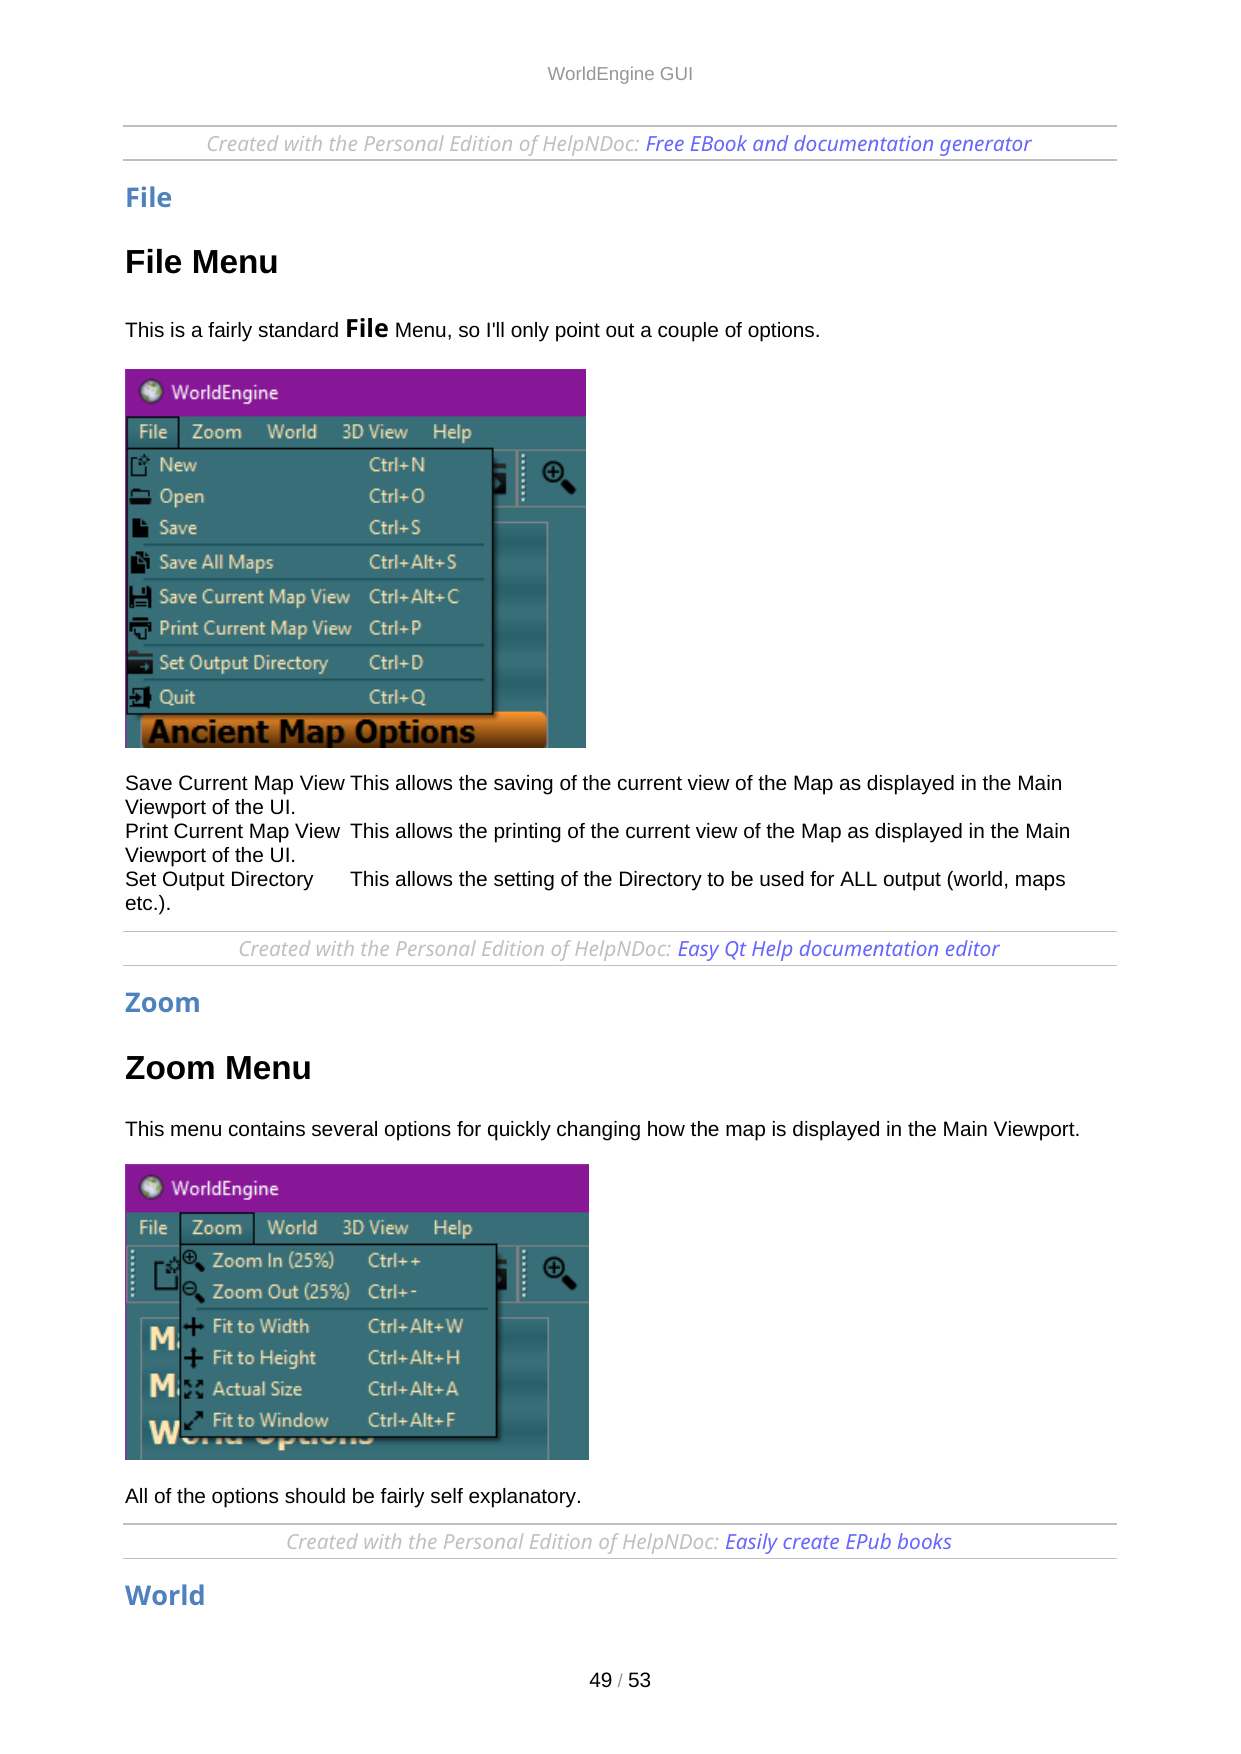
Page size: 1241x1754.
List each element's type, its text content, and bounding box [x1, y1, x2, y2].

text All of the options should be fairly self explanatory. [125, 1484, 1115, 1508]
text Created with the Personal Edition of HelpNDoc: Easily create EPub books [123, 1525, 1117, 1558]
text Save Current Map View This allows the saving of the current view of the Map as displayed in the Main Viewport of the UI. [125, 771, 1115, 819]
subtitle Zoom Menu [125, 1048, 1115, 1086]
text This menu contains several options for quickly changing how the map is displayed in the Main Viewport. [125, 1117, 1115, 1141]
text World [123, 1575, 1117, 1616]
subtitle File Menu [125, 242, 1115, 281]
text Created with the Personal Edition of HelpNDoc: Free EBook and documentation generator [123, 127, 1117, 159]
text Set Output Directory This allows the setting of the Directory to be used for ALL output (world, maps etc.). [125, 867, 1115, 915]
picture [125, 1164, 589, 1460]
text Print Current Map View This allows the printing of the current view of the Map as displayed in the Main Viewport of the UI. [125, 819, 1115, 867]
text Created with the Personal Edition of HelpNDoc: Easy Qt Help documentation editor [123, 932, 1117, 965]
text File [123, 176, 1117, 217]
text Zoom [123, 982, 1117, 1023]
text This is a fairly standard File Menu, so I'll only point out a couple of options. [125, 311, 1115, 345]
picture [125, 369, 586, 748]
